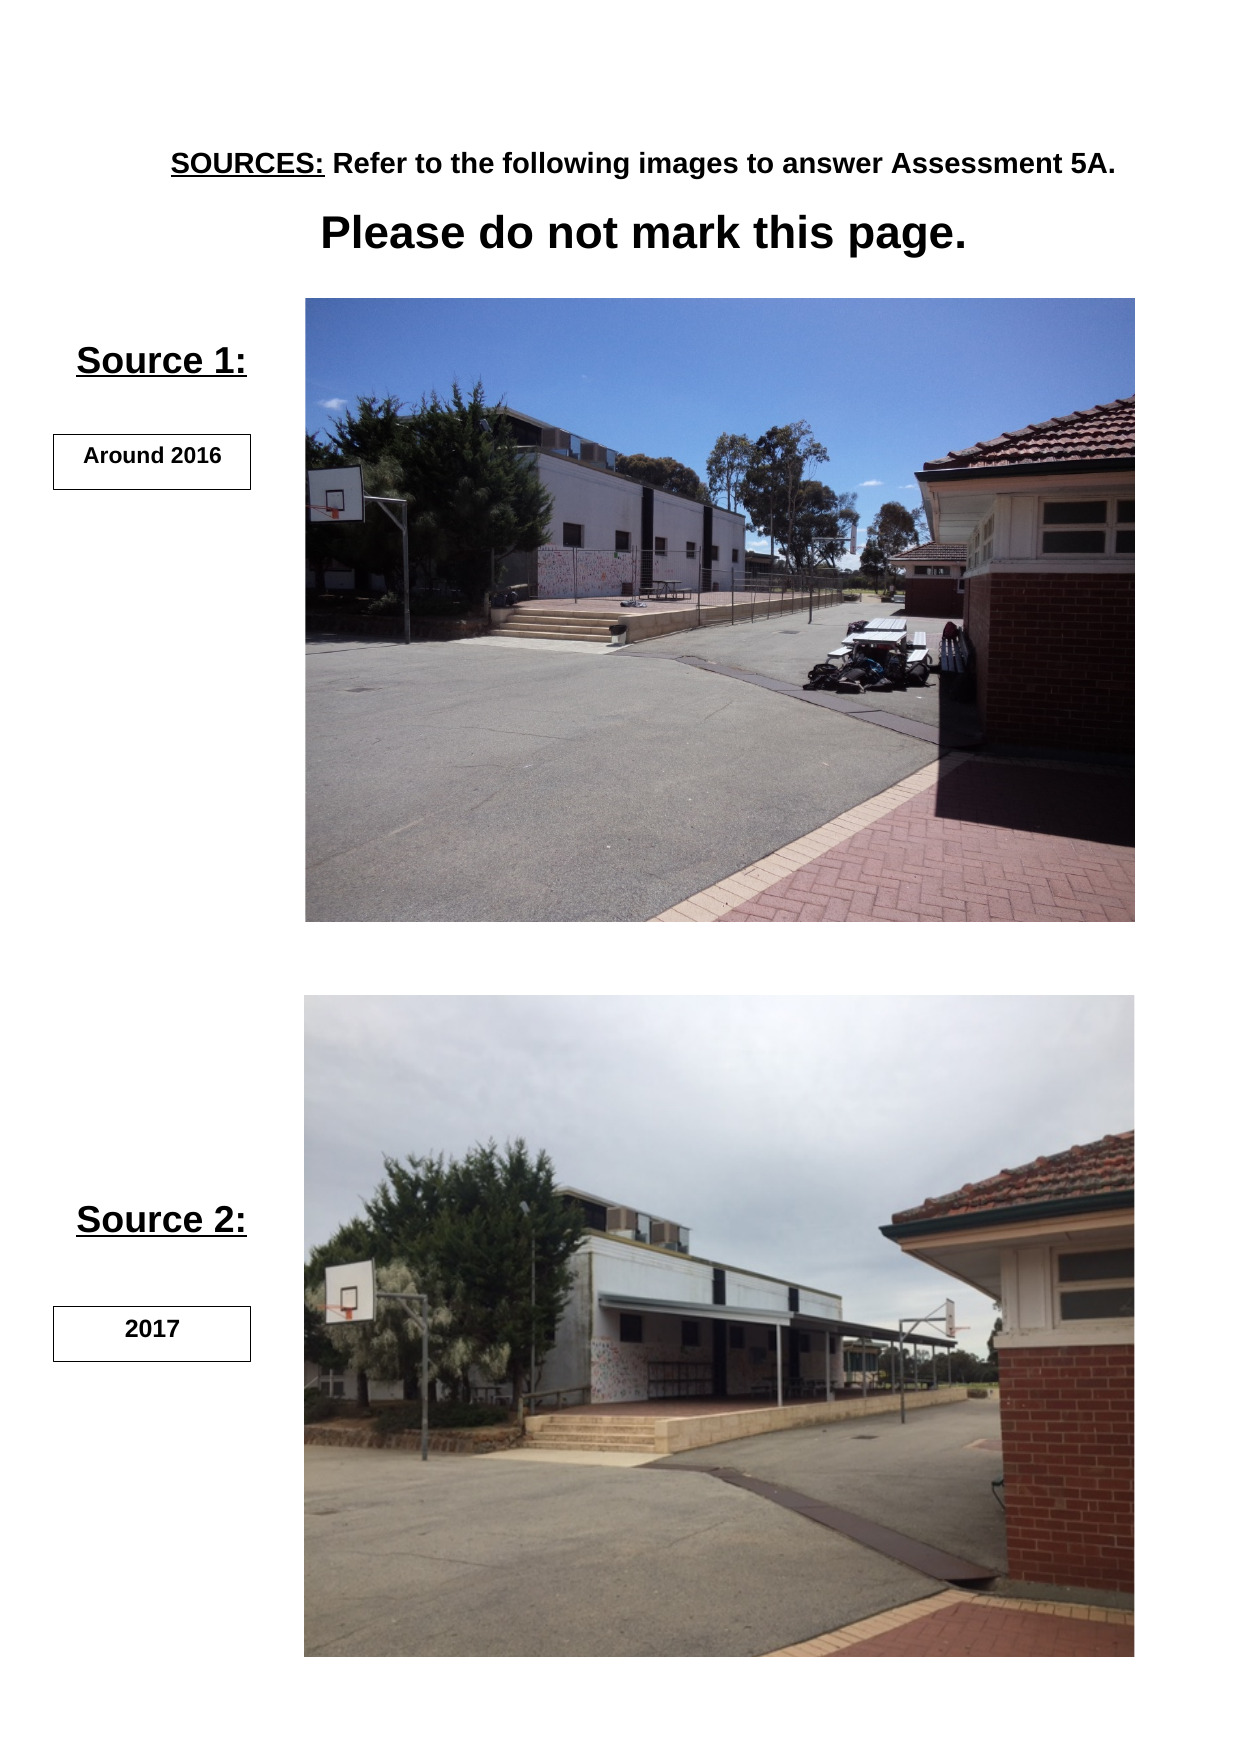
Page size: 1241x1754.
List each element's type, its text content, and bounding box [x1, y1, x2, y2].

text Source 2: [76, 1197, 304, 1241]
text SOURCES: Refer to the following images to answer Assessment 5A. [150, 146, 1137, 180]
text Source 1: [76, 338, 303, 381]
picture [303, 298, 1135, 921]
picture [304, 995, 1135, 1657]
text Please do not mark this page. [150, 206, 1137, 258]
